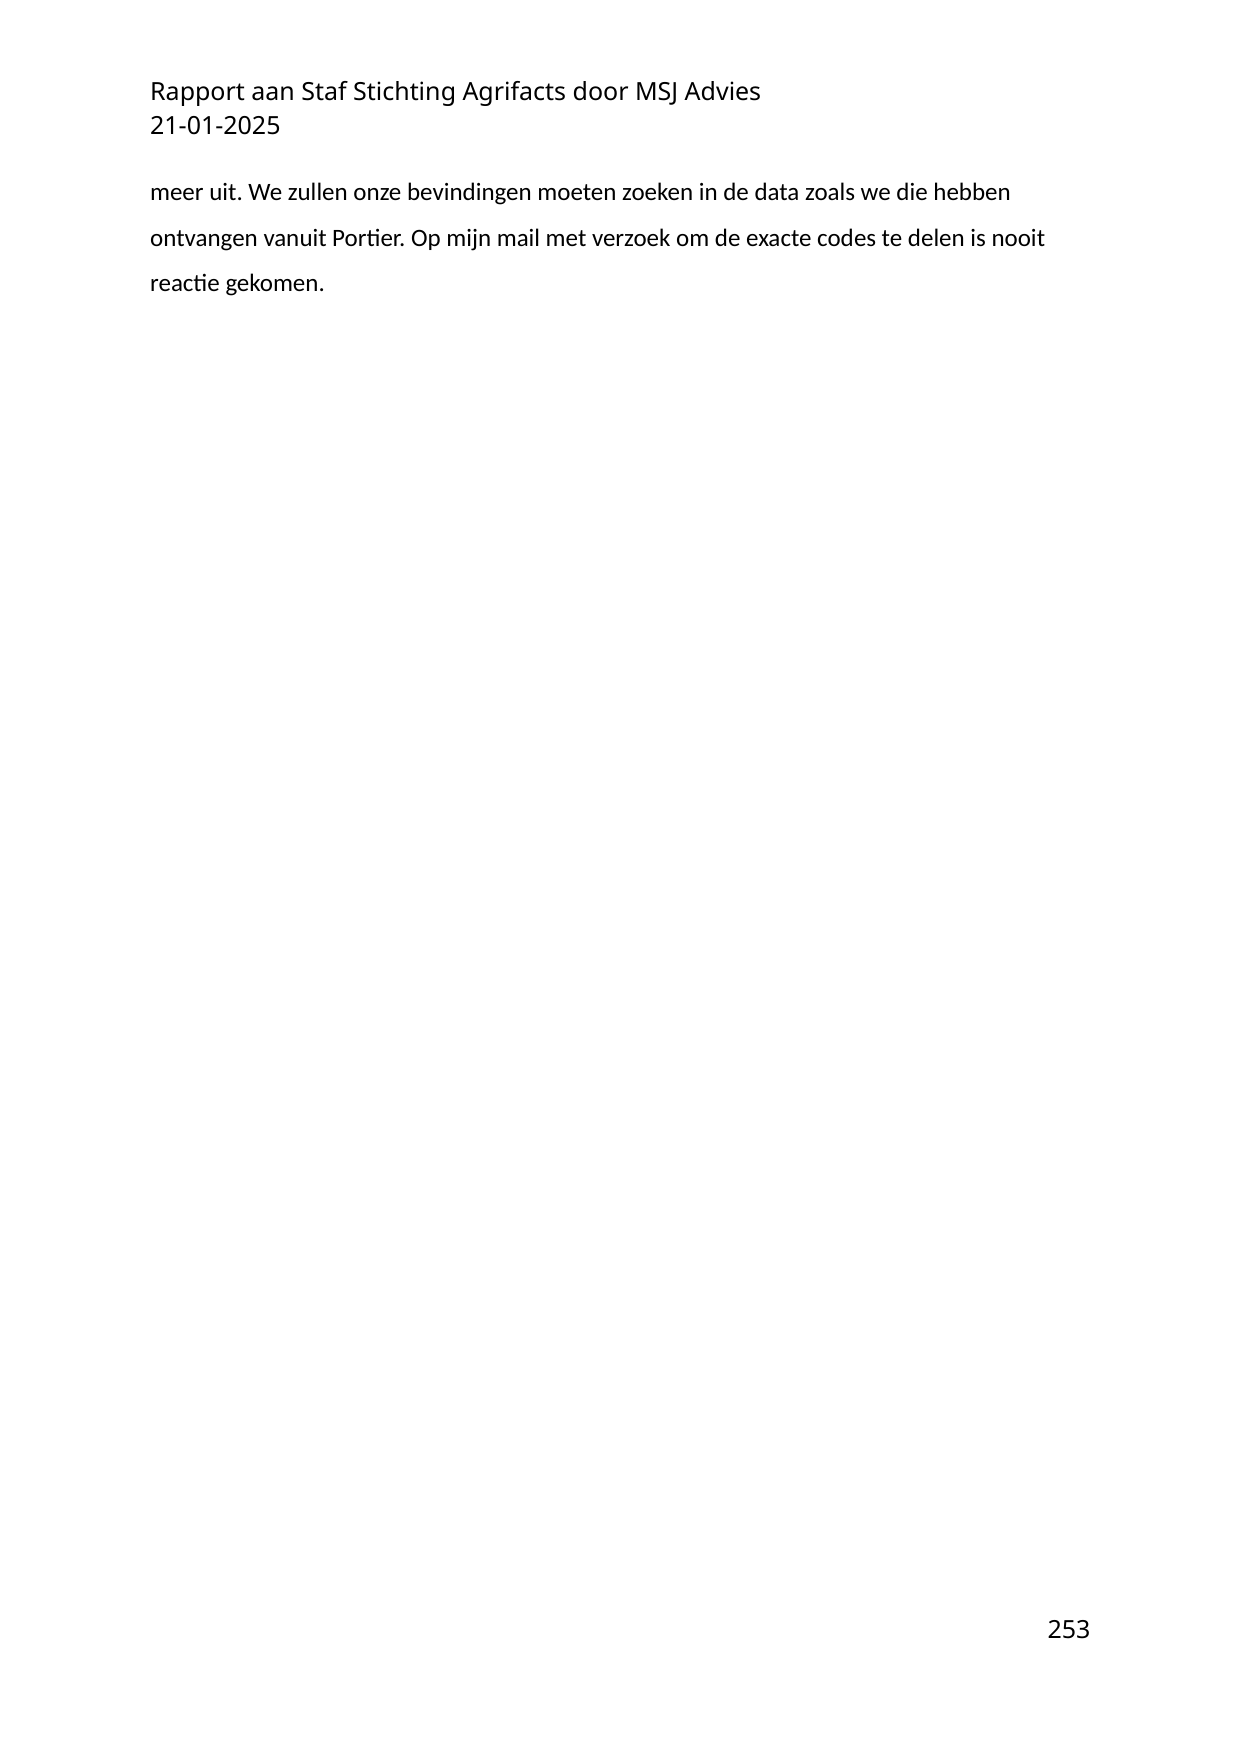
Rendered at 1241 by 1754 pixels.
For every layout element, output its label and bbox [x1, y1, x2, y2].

text [150, 176, 1090, 298]
